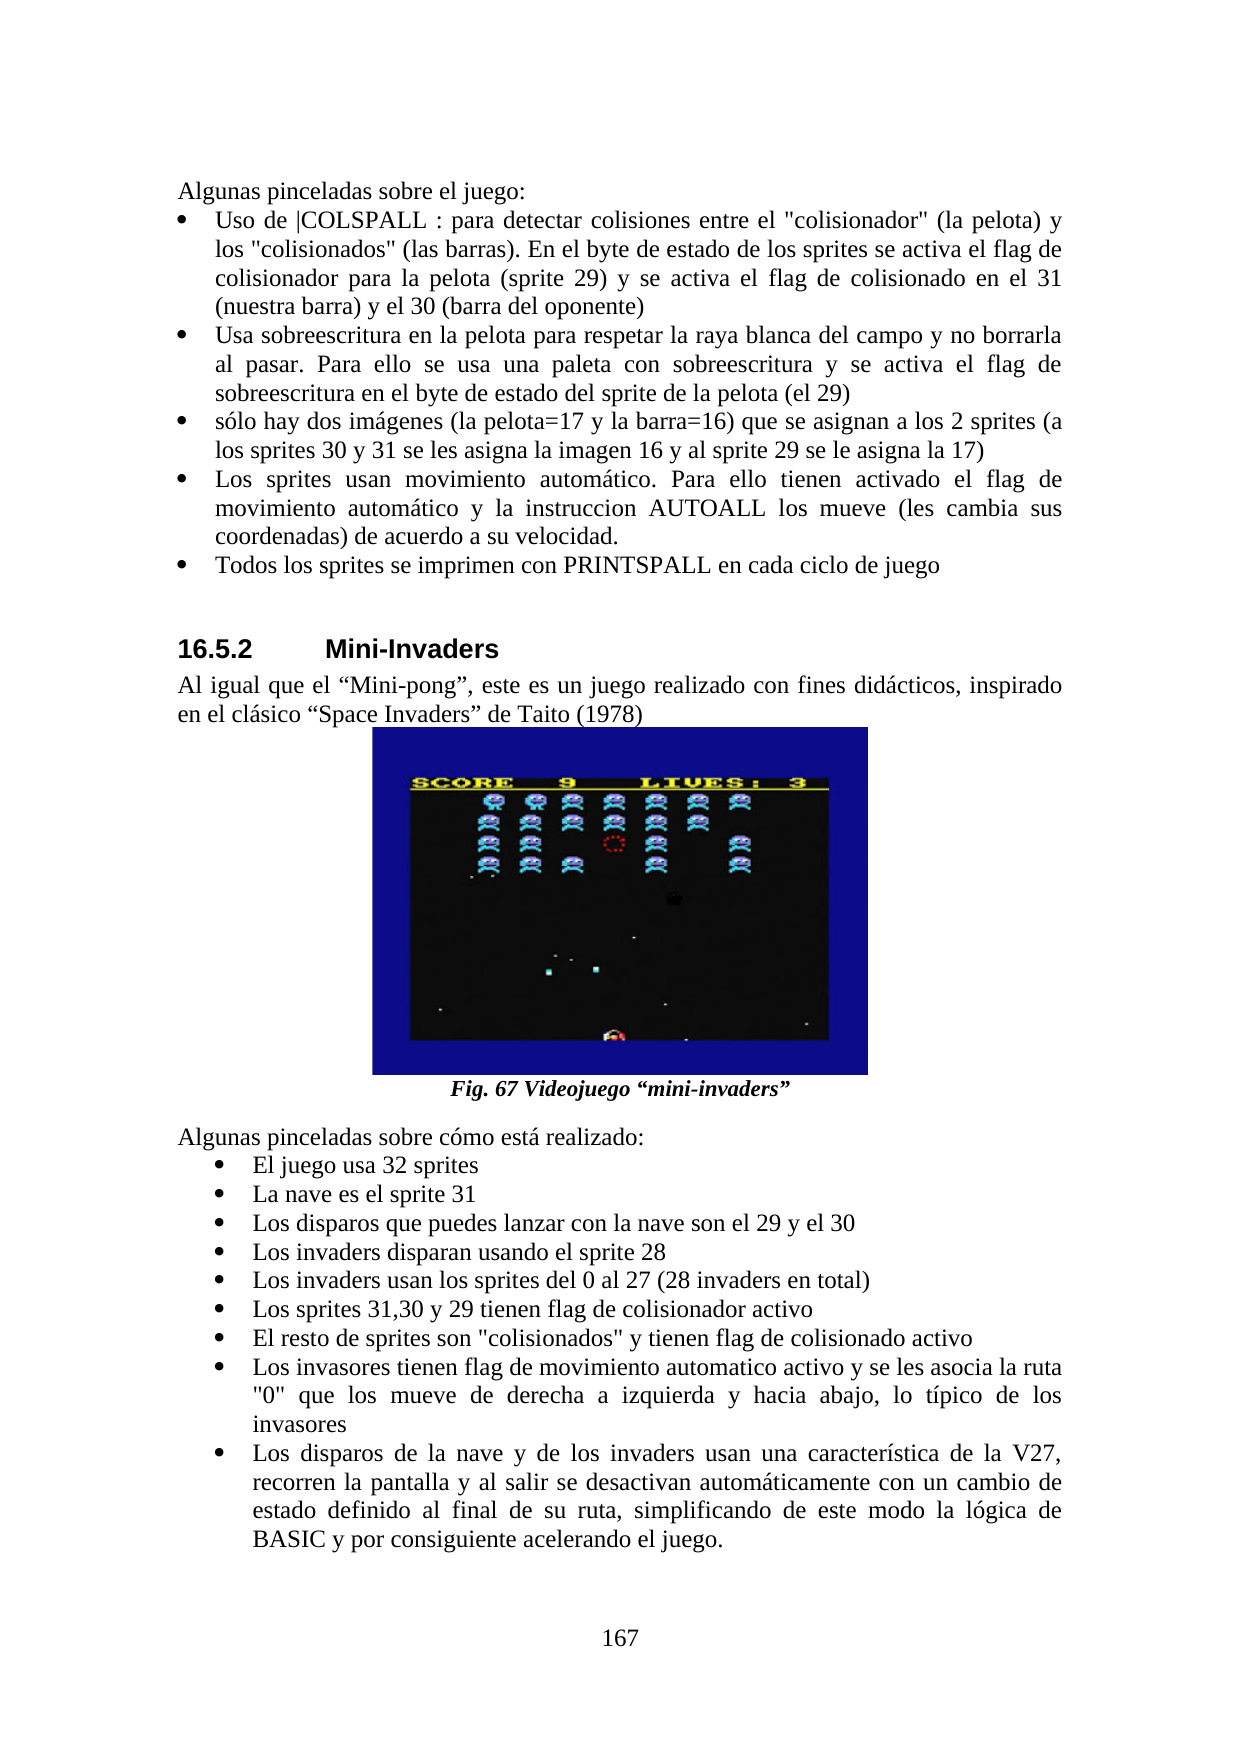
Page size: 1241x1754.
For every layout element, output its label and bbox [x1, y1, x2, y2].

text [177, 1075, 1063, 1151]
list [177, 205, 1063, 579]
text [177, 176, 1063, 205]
picture [372, 727, 868, 1075]
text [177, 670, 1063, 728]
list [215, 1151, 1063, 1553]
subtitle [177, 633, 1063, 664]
